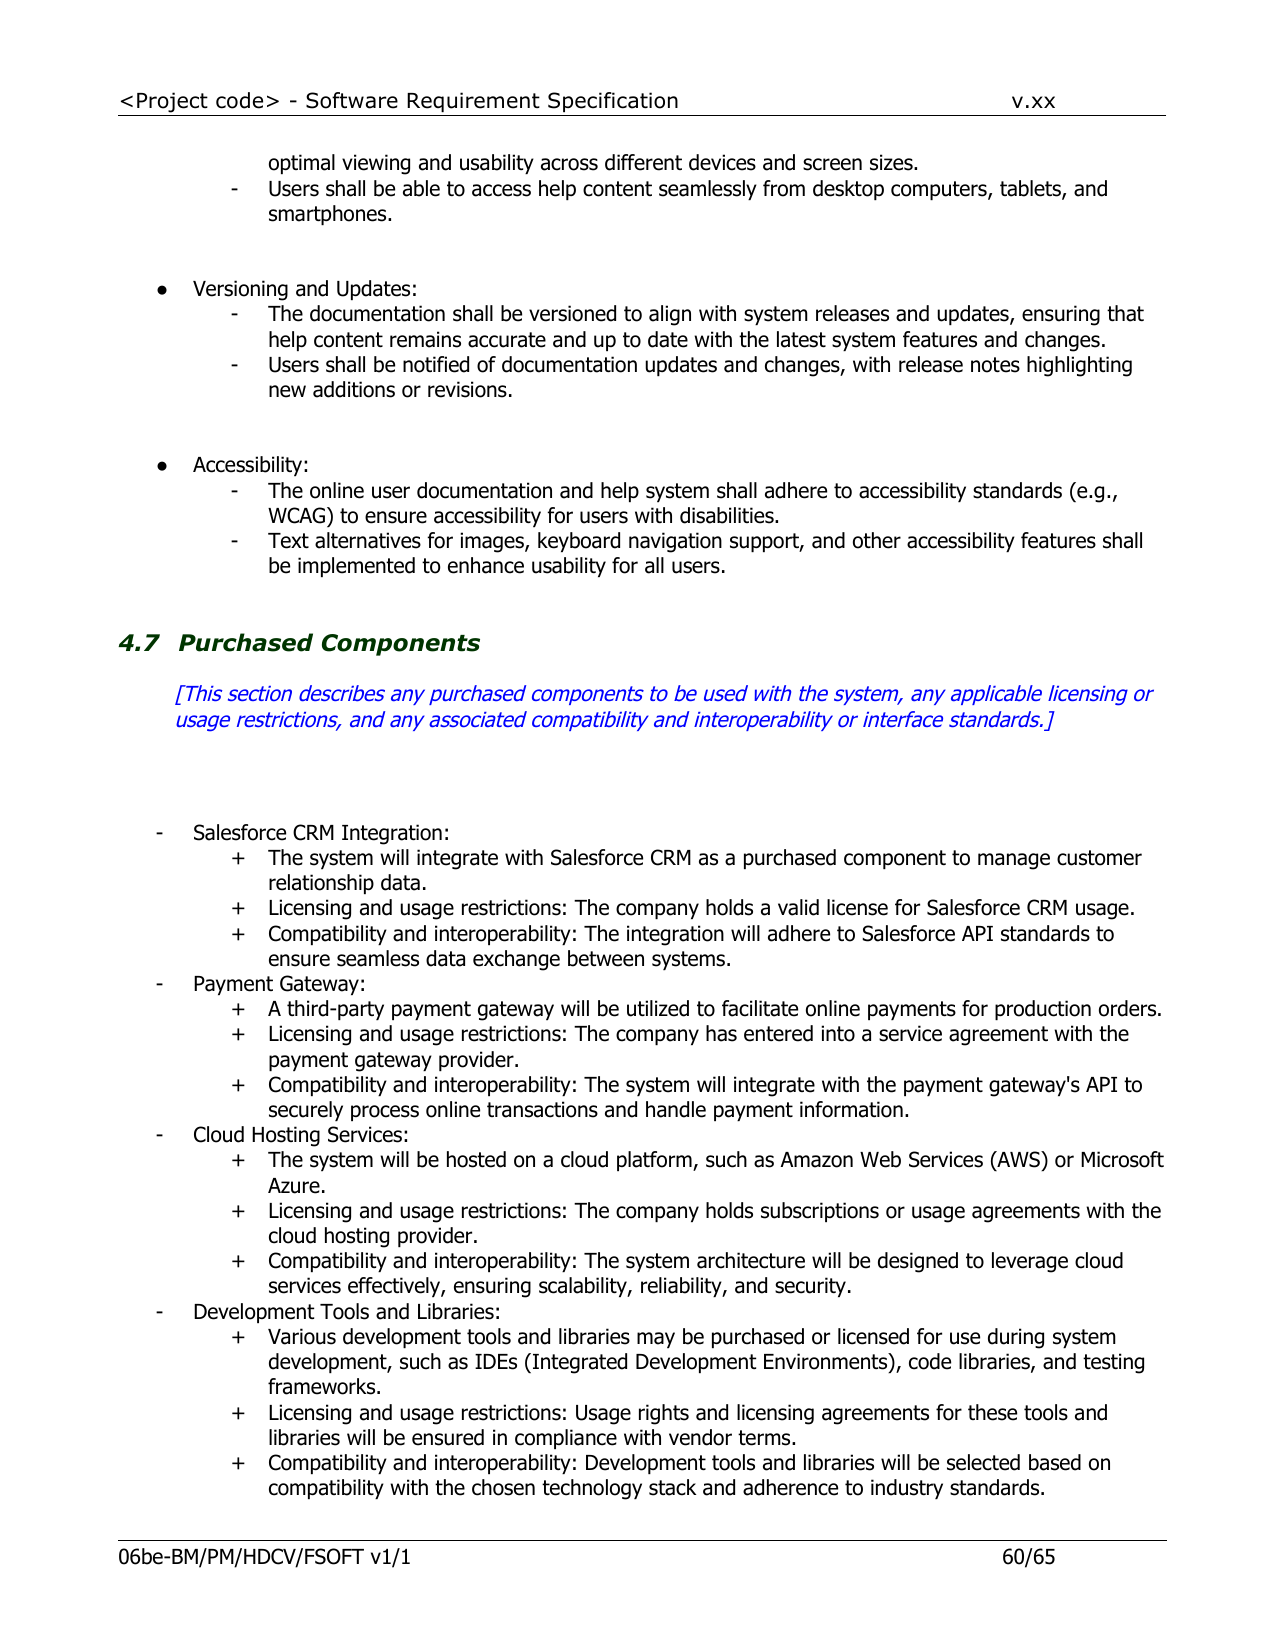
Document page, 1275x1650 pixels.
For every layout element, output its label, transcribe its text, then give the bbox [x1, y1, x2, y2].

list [231, 150, 1167, 175]
list Compatibility and interoperability: The system will integrate with the payment gateway's API to securely process online transactions and handle payment information. [231, 1071, 1167, 1122]
list Compatibility and interoperability: Development tools and libraries will be selected based on compatibility with the chosen technology stack and adherence to industry standards. [231, 1449, 1167, 1500]
list Cloud Hosting Services: [156, 1122, 1167, 1147]
list The system will be hosted on a cloud platform, such as Amazon Web Services (AWS) or Microsoft Azure. [231, 1147, 1167, 1197]
subtitle Purchased Components [118, 628, 1167, 656]
list Users shall be able to access help content seamlessly from desktop computers, tablets, and smartphones. [231, 175, 1167, 226]
list A third-party payment gateway will be utilized to facilitate online payments for production orders. [231, 996, 1167, 1021]
list Licensing and usage restrictions: Usage rights and licensing agreements for these tools and libraries will be ensured in compliance with vendor terms. [231, 1399, 1167, 1449]
list Development Tools and Libraries: [156, 1298, 1167, 1323]
list The online user documentation and help system shall adhere to accessibility standards (e.g., WCAG) to ensure accessibility for users with disabilities. [231, 477, 1167, 528]
list The documentation shall be versioned to align with system releases and updates, ensuring that help content remains accurate and up to date with the latest system features and changes. [231, 301, 1167, 351]
list Licensing and usage restrictions: The company has entered into a service agreement with the payment gateway provider. [231, 1021, 1167, 1071]
list Compatibility and interoperability: The integration will adhere to Salesforce API standards to ensure seamless data exchange between systems. [231, 920, 1167, 971]
list Versioning and Updates: [156, 276, 1167, 301]
list Various development tools and libraries may be purchased or licensed for use during system development, such as IDEs (Integrated Development Environments), code libraries, and testing frameworks. [231, 1323, 1167, 1399]
list Users shall be notified of documentation updates and changes, with release notes highlighting new additions or revisions. [231, 351, 1167, 402]
list The system will integrate with Salesforce CRM as a purchased component to manage customer relationship data. [231, 844, 1167, 895]
list Licensing and usage restrictions: The company holds a valid license for Salesforce CRM usage. [231, 895, 1167, 920]
list Compatibility and interoperability: The system architecture will be designed to leverage cloud services effectively, ensuring scalability, reliability, and security. [231, 1248, 1167, 1298]
list Salesforce CRM Integration: [156, 819, 1167, 844]
list Accessibility: [156, 452, 1167, 477]
text [This section describes any purchased components to be used with the system, any applicable licensing or usage restrictions, and any associated compatibility and interoperability or interface standards.] [174, 681, 1167, 731]
list Payment Gateway: [156, 971, 1167, 996]
list Text alternatives for images, keyboard navigation support, and other accessibility features shall be implemented to enhance usability for all users. [231, 528, 1167, 578]
list Licensing and usage restrictions: The company holds subscriptions or usage agreements with the cloud hosting provider. [231, 1197, 1167, 1248]
